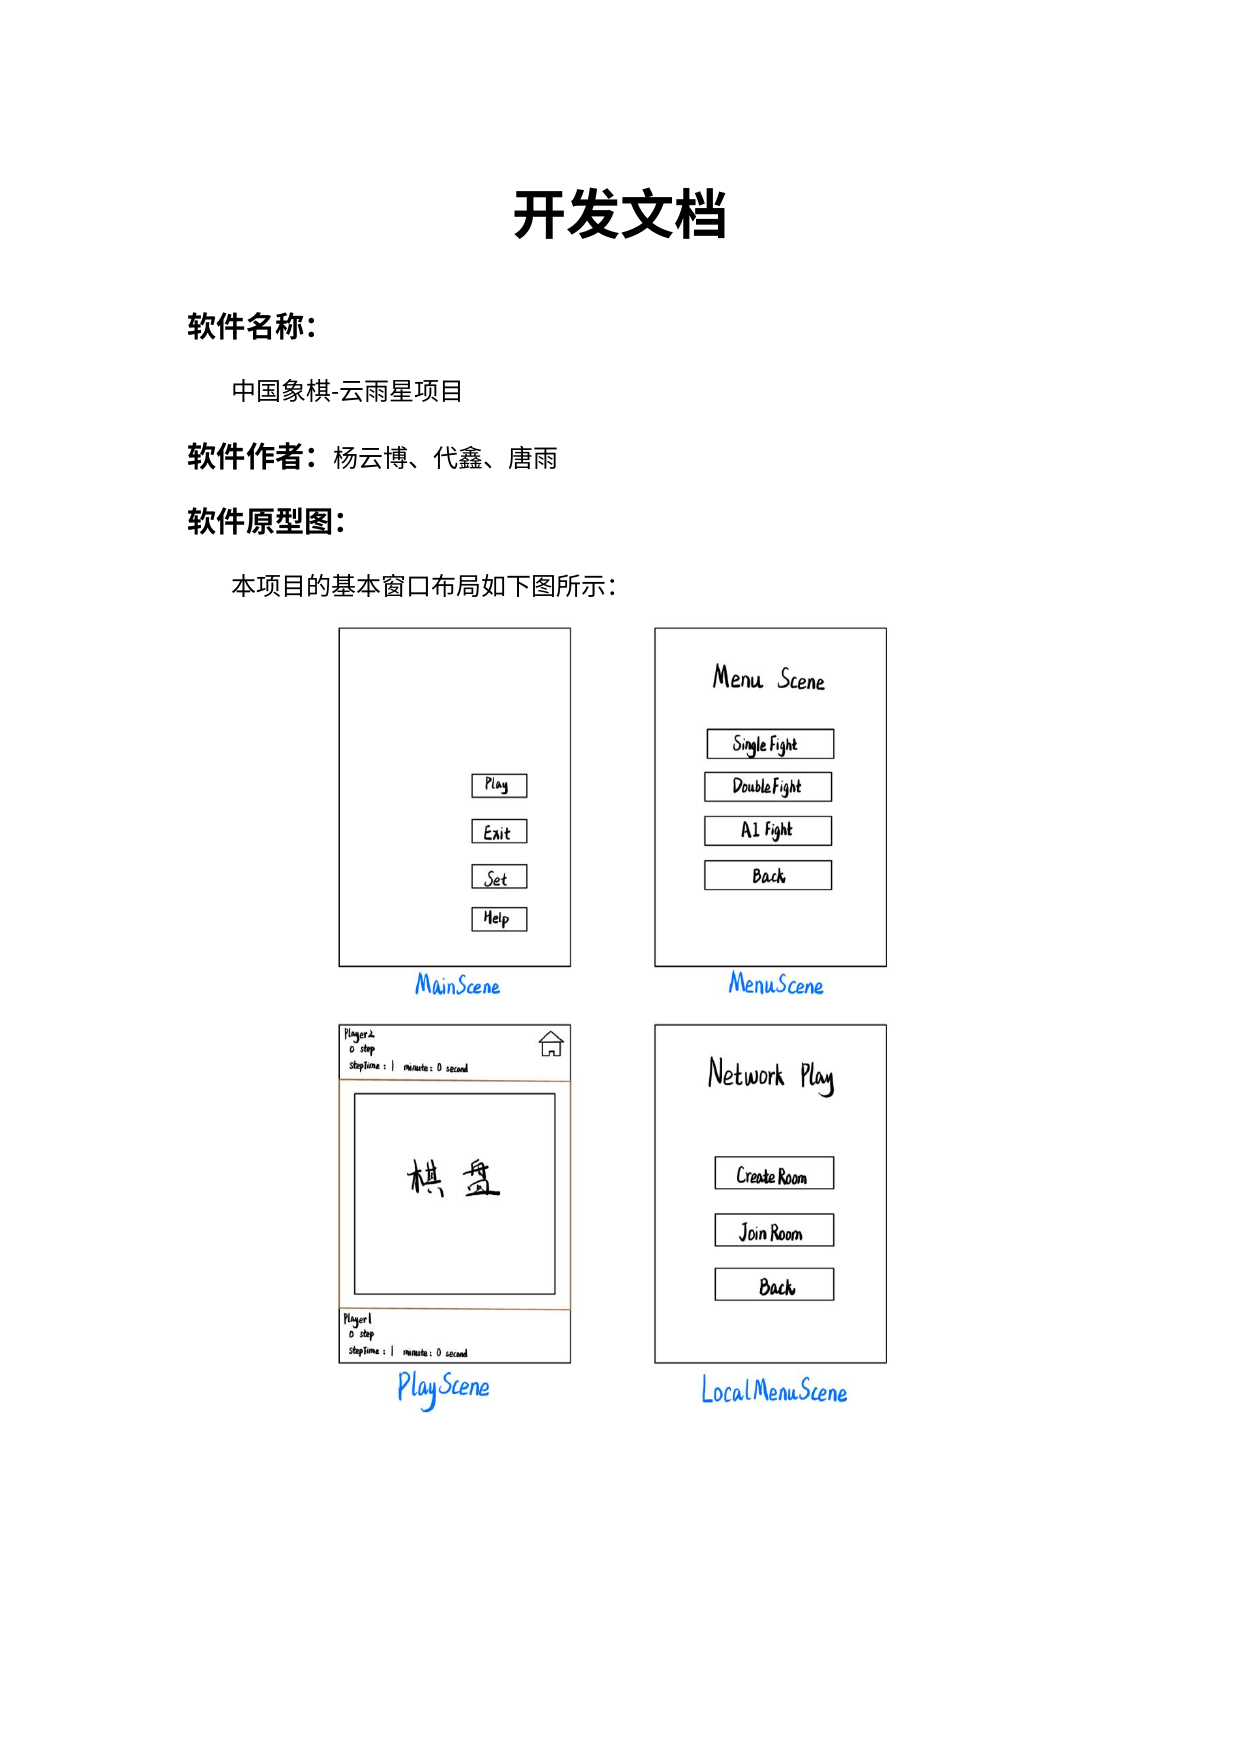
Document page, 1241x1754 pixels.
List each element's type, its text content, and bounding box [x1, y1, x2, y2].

picture [315, 617, 925, 1430]
text 本项目的基本窗口布局如下图所示： [187, 552, 1053, 617]
text 开发文档 [187, 162, 1053, 259]
text 软件名称： [187, 292, 1053, 357]
text 中国象棋-云雨星项目 [187, 357, 1053, 422]
text 软件作者：杨云博、代鑫、唐雨 [187, 422, 1053, 487]
text 软件原型图： [187, 487, 1053, 552]
